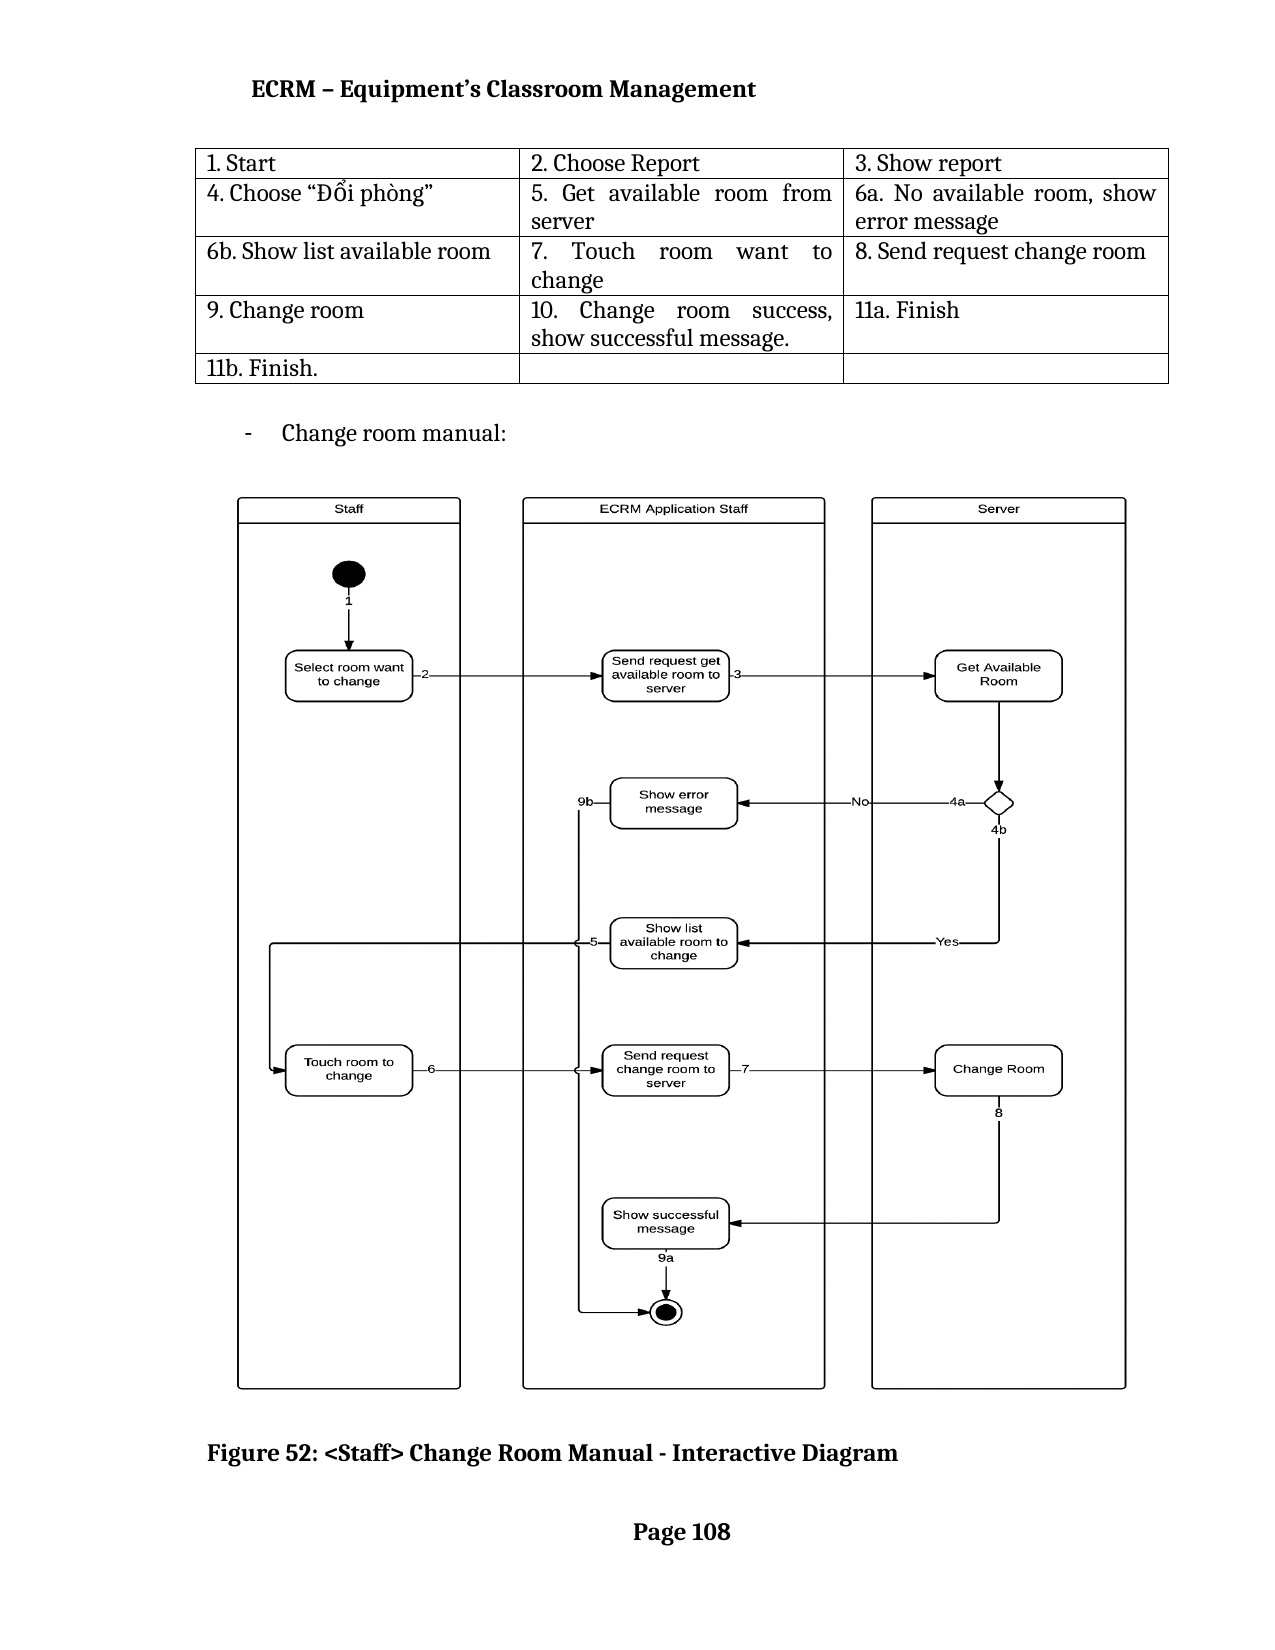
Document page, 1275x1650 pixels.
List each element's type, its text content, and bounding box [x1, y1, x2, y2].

picture [206, 472, 1157, 1414]
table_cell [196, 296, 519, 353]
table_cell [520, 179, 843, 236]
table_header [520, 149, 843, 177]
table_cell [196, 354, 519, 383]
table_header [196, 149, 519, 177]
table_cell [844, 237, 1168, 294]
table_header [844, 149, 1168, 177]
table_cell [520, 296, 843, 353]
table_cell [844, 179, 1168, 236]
text Figure 52: <Staff> Change Room Manual - Interactive Diagram [207, 1438, 1157, 1467]
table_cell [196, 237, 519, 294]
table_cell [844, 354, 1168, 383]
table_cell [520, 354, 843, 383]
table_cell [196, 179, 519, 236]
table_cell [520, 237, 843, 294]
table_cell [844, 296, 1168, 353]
list Change room manual: [244, 417, 1157, 447]
